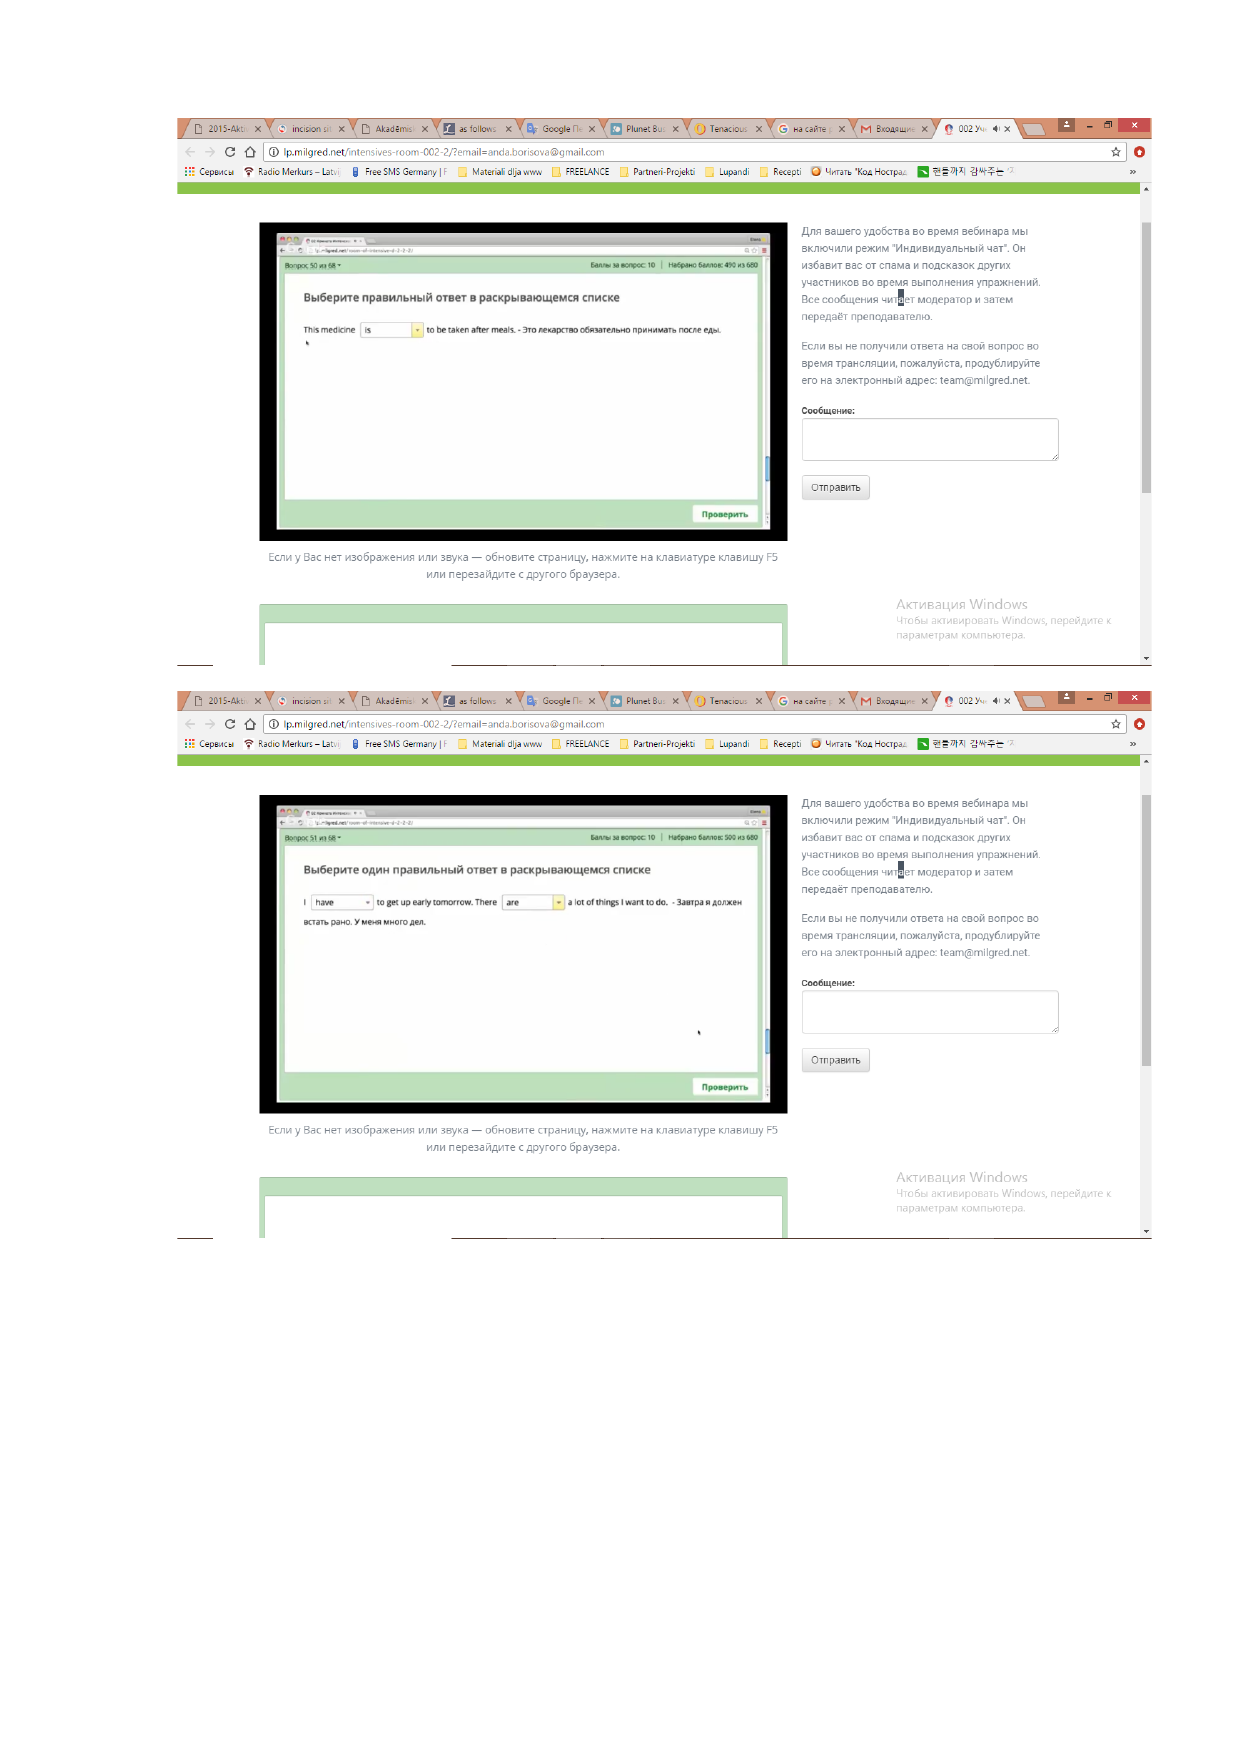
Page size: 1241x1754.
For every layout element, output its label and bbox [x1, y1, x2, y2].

picture [177, 691, 1152, 1239]
picture [177, 118, 1152, 666]
